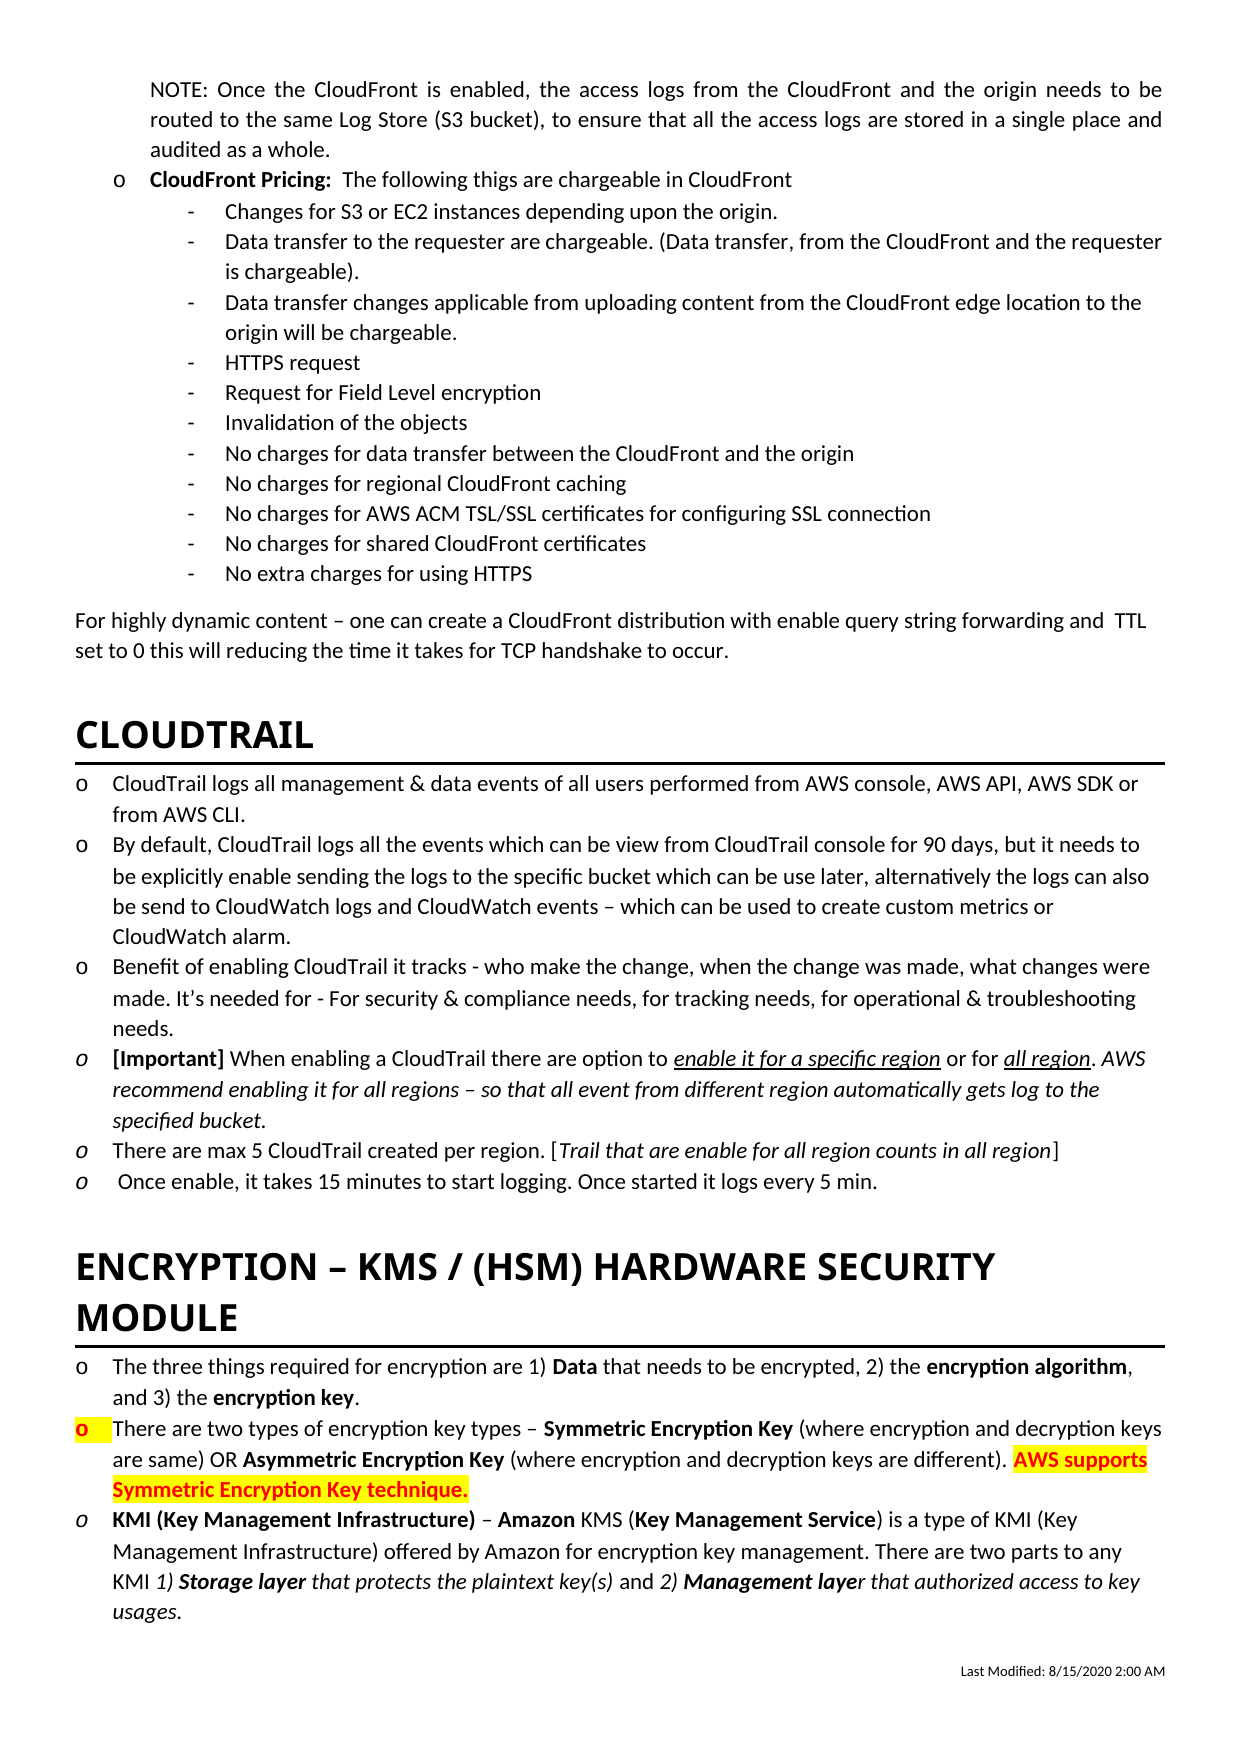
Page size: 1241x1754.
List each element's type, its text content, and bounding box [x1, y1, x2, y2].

list CloudTrail logs all management & data events of all users performed from AWS console, AWS API, AWS SDK or from AWS CLI. [75, 769, 1165, 828]
list No extra charges for using HTTPS [187, 559, 1165, 588]
list Once enable, it takes 15 minutes to start logging. Once started it logs every 5 min. [75, 1167, 1165, 1197]
list No charges for shared CloudFront certificates [187, 529, 1165, 557]
list Data transfer to the requester are chargeable. (Data transfer, from the CloudFront and the requester is chargeable). [187, 227, 1165, 286]
list Invalidation of the objects [187, 408, 1165, 437]
subtitle CloudTrail [75, 708, 1165, 762]
subtitle Encryption – KMS / (HSM) Hardware Security Module [75, 1241, 1165, 1345]
list CloudFront Pricing: The following thigs are chargeable in CloudFront [112, 166, 1165, 195]
list No charges for data transfer between the CloudFront and the origin [187, 439, 1165, 467]
list [Important] When enabling a CloudTrail there are option to enable it for a specific region or for all region. AWS recommend enabling it for all regions – so that all event from different region automatically gets log to the specified bucket. [75, 1044, 1165, 1134]
list There are two types of encryption key types – Symmetric Encryption Key (where encryption and decryption keys are same) OR Asymmetric Encryption Key (where encryption and decryption keys are different). AWS supports Symmetric Encryption Key technique. [75, 1414, 1165, 1503]
text For highly dynamic content – one can create a CloudFront distribution with enable query string forwarding and TTL set to 0 this will reducing the time it takes for TCP handshake to occur. [75, 606, 1165, 665]
list HTTPS request [187, 348, 1165, 376]
list There are max 5 CloudTrail created per region. [Trail that are enable for all region counts in all region] [75, 1136, 1165, 1165]
list No charges for AWS ACM TSL/SSL certificates for configuring SSL connection [187, 499, 1165, 527]
list The three things required for encryption are 1) Data that needs to be encrypted, 2) the encryption algorithm, and 3) the encryption key. [75, 1352, 1165, 1411]
list KMI (Key Management Infrastructure) – Amazon KMS (Key Management Service) is a type of KMI (Key Management Infrastructure) offered by Amazon for encryption key management. There are two parts to any KMI 1) Storage layer that protects the plaintext key(s) and 2) Management layer that authorized access to key usages. [75, 1505, 1165, 1625]
list Request for Field Level encryption [187, 378, 1165, 406]
list Changes for S3 or EC2 instances depending upon the origin. [187, 197, 1165, 225]
list Data transfer changes applicable from uploading content from the CloudFront edge location to the origin will be chargeable. [187, 288, 1165, 346]
list Benefit of enabling CloudTrail it tracks - who make the change, when the change was made, what changes were made. It’s needed for - For security & compliance needs, for tracking needs, for operational & troubleshooting needs. [75, 952, 1165, 1042]
list No charges for regional CloudFront caching [187, 469, 1165, 497]
list NOTE: Once the CloudFront is enabled, the access logs from the CloudFront and the origin needs to be routed to the same Log Store (S3 bucket), to ensure that all the access logs are stored in a single place and audited as a whole. [150, 75, 1165, 163]
list By default, CloudTrail logs all the events which can be view from CloudTrail console for 90 days, but it needs to be explicitly enable sending the logs to the specific bucket which can be use later, alternatively the logs can also be send to CloudWatch logs and CloudWatch events – which can be used to create custom metrics or CloudWatch alarm. [75, 831, 1165, 950]
